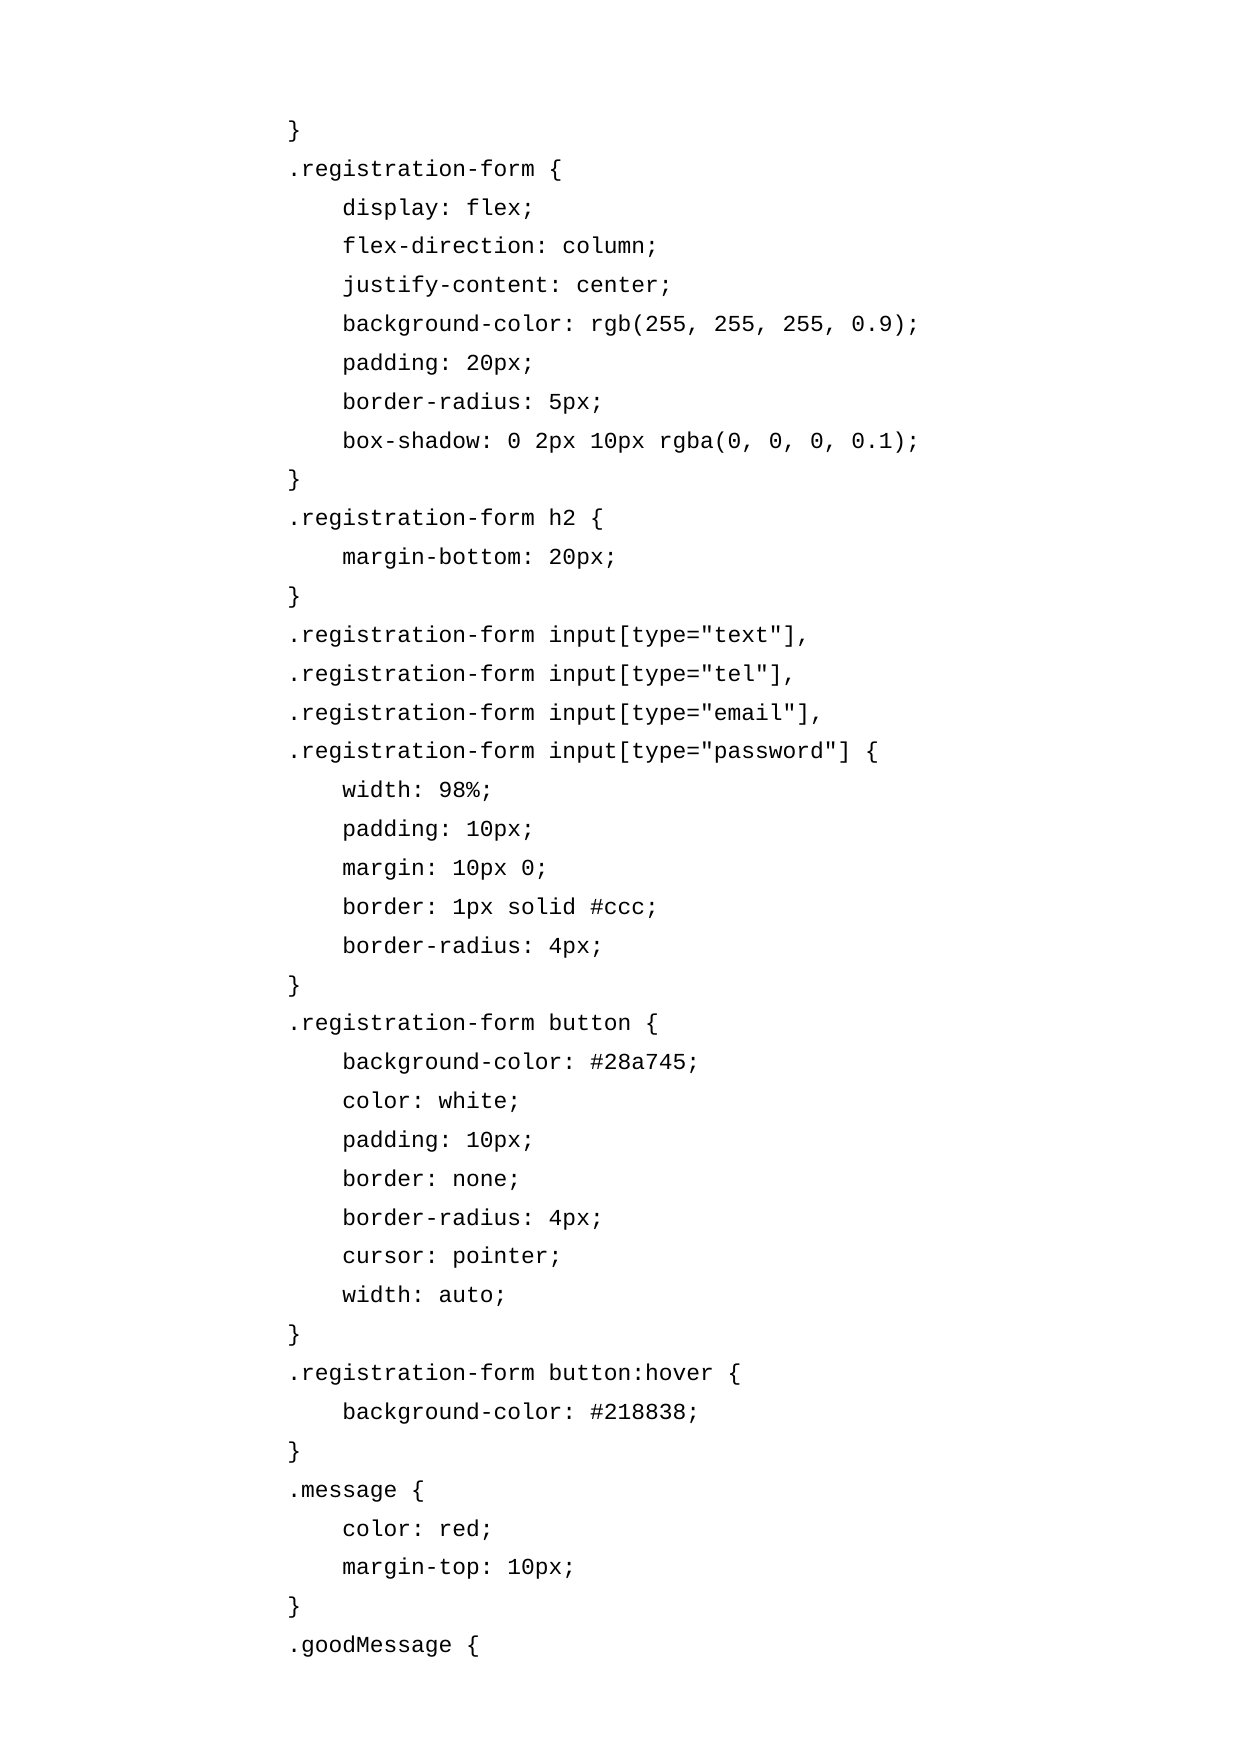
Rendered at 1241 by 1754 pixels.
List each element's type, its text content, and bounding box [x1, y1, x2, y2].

text margin: 10px 0; [177, 856, 1181, 882]
text background-color: #218838; [177, 1400, 1181, 1426]
text } [177, 118, 1181, 144]
text .registration-form input[type="password"] { [177, 740, 1181, 766]
text } [177, 973, 1181, 999]
text .registration-form button:hover { [177, 1361, 1181, 1387]
text display: flex; [177, 196, 1181, 222]
text } [177, 1594, 1181, 1621]
text margin-bottom: 20px; [177, 546, 1181, 571]
text background-color: #28a745; [177, 1051, 1181, 1077]
text } [177, 584, 1181, 610]
text .registration-form button { [177, 1012, 1181, 1038]
text box-shadow: 0 2px 10px rgba(0, 0, 0, 0.1); [177, 429, 1181, 455]
text padding: 10px; [177, 817, 1181, 843]
text .registration-form h2 { [177, 507, 1181, 533]
text width: 98%; [177, 779, 1181, 804]
text } [177, 468, 1181, 494]
text padding: 10px; [177, 1128, 1181, 1154]
text .registration-form input[type="text"], [177, 623, 1181, 649]
text cursor: pointer; [177, 1245, 1181, 1271]
text padding: 20px; [177, 351, 1181, 377]
text .goodMessage { [177, 1633, 1181, 1659]
text border: 1px solid #ccc; [177, 895, 1181, 921]
text border-radius: 4px; [177, 934, 1181, 960]
text } [177, 1439, 1181, 1465]
text justify-content: center; [177, 273, 1181, 299]
text .registration-form { [177, 157, 1181, 183]
text border-radius: 5px; [177, 390, 1181, 416]
text } [177, 1323, 1181, 1348]
text color: red; [177, 1517, 1181, 1543]
text .registration-form input[type="email"], [177, 701, 1181, 727]
text .registration-form input[type="tel"], [177, 662, 1181, 688]
text color: white; [177, 1089, 1181, 1115]
text width: auto; [177, 1284, 1181, 1310]
text .message { [177, 1478, 1181, 1504]
text margin-top: 10px; [177, 1556, 1181, 1582]
text background-color: rgb(255, 255, 255, 0.9); [177, 312, 1181, 338]
text border: none; [177, 1167, 1181, 1193]
text border-radius: 4px; [177, 1206, 1181, 1232]
text flex-direction: column; [177, 235, 1181, 261]
